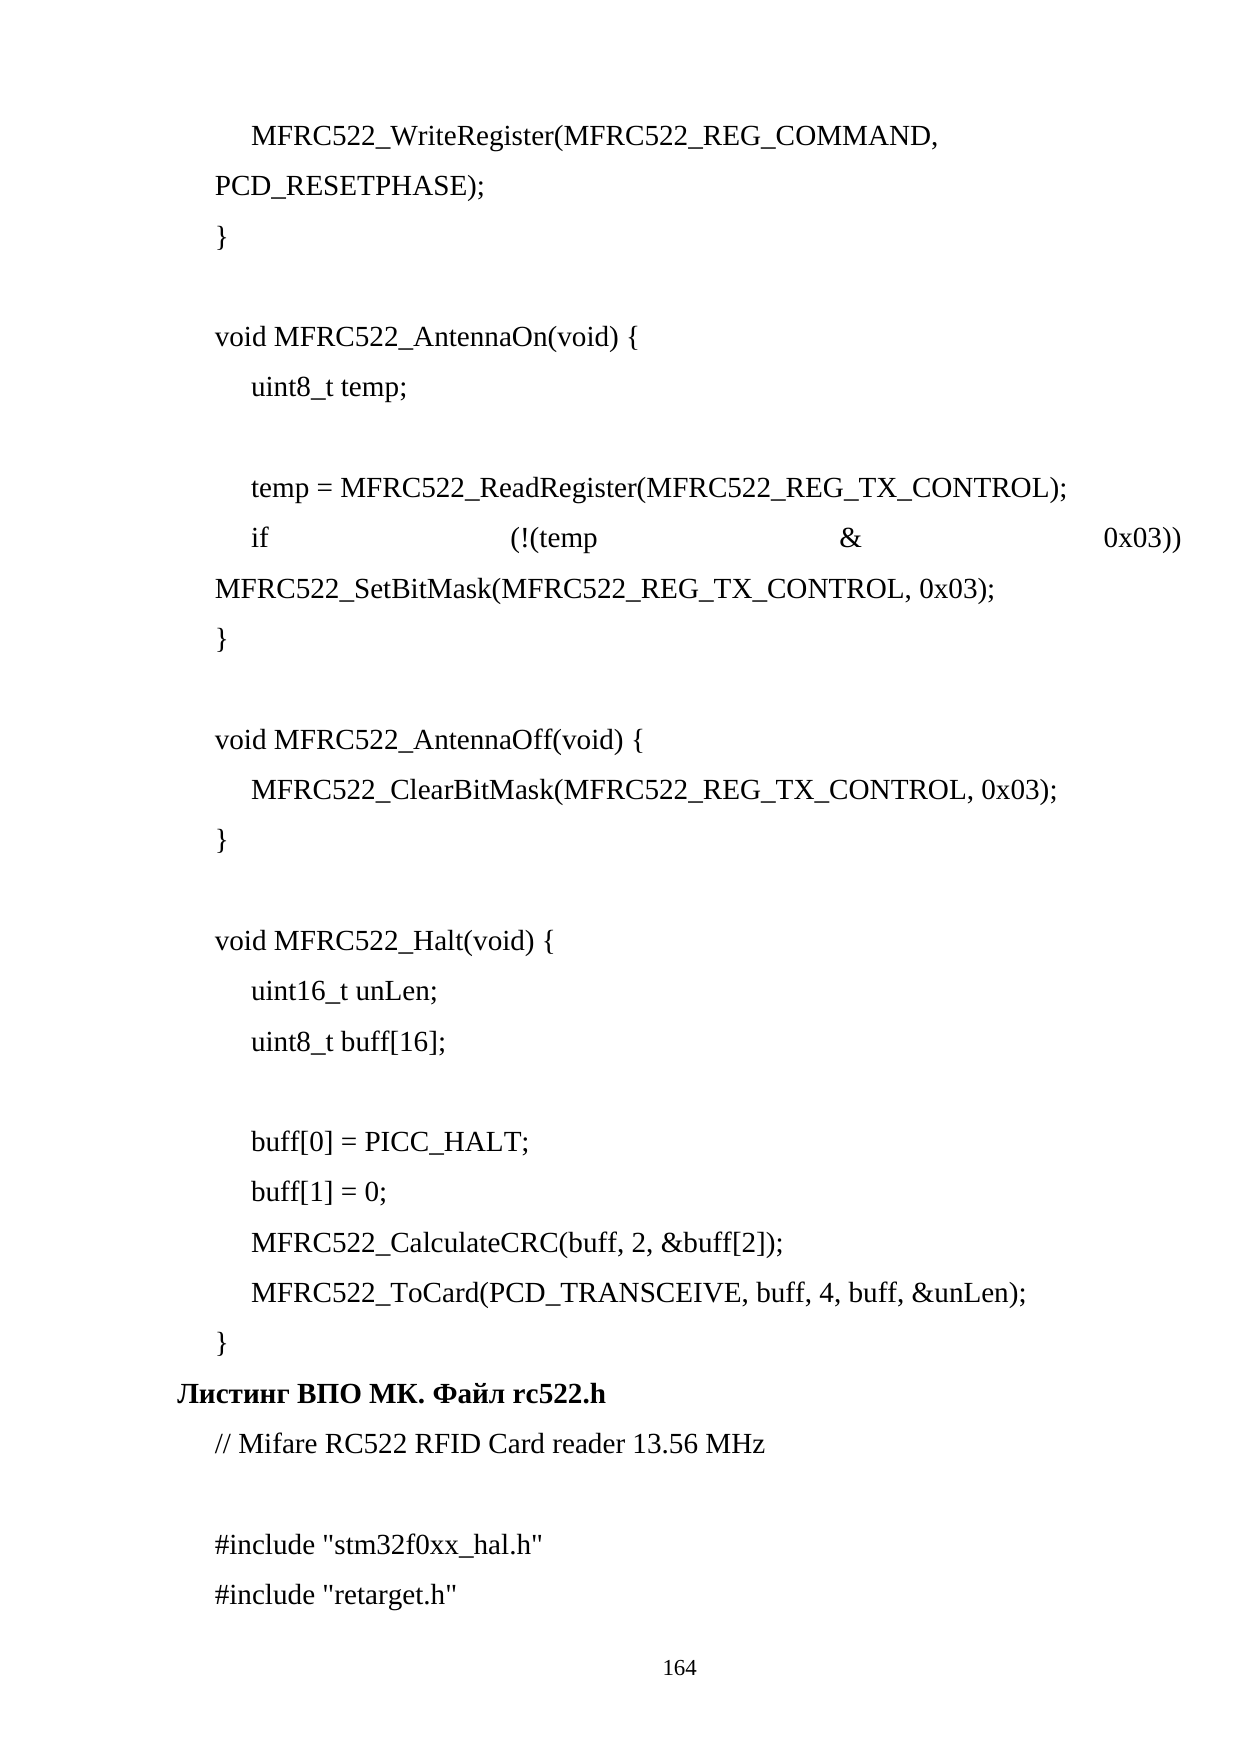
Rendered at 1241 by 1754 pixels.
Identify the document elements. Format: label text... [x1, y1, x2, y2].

list buff[1] = 0; [214, 1174, 1182, 1208]
list uint8_t temp; [214, 369, 1182, 403]
list void MFRC522_Halt(void) { [214, 923, 1182, 957]
list if (!(temp & 0x03)) MFRC522_SetBitMask(MFRC522_REG_TX_CONTROL, 0x03); [214, 521, 1182, 604]
list #include "stm32f0xx_hal.h" [214, 1527, 1182, 1560]
list MFRC522_CalculateCRC(buff, 2, &buff[2]); [214, 1225, 1182, 1258]
list Листинг ВПО МК. Файл rc522.h [177, 1376, 1182, 1409]
list } [214, 219, 1182, 252]
list void MFRC522_AntennaOff(void) { [214, 722, 1182, 755]
list uint16_t unLen; [214, 973, 1182, 1007]
list buff[0] = PICC_HALT; [214, 1124, 1182, 1158]
list temp = MFRC522_ReadRegister(MFRC522_REG_TX_CONTROL); [214, 470, 1182, 504]
list } [214, 621, 1182, 655]
list uint8_t buff[16]; [214, 1024, 1182, 1057]
list } [214, 822, 1182, 856]
list MFRC522_ToCard(PCD_TRANSCEIVE, buff, 4, buff, &unLen); [214, 1275, 1182, 1309]
list // Mifare RC522 RFID Card reader 13.56 MHz [214, 1426, 1182, 1460]
list } [214, 1326, 1182, 1359]
list MFRC522_ClearBitMask(MFRC522_REG_TX_CONTROL, 0x03); [214, 772, 1182, 806]
list void MFRC522_AntennaOn(void) { [214, 319, 1182, 353]
list MFRC522_WriteRegister(MFRC522_REG_COMMAND, PCD_RESETPHASE); [214, 118, 1182, 202]
list #include "retarget.h" [214, 1577, 1182, 1611]
